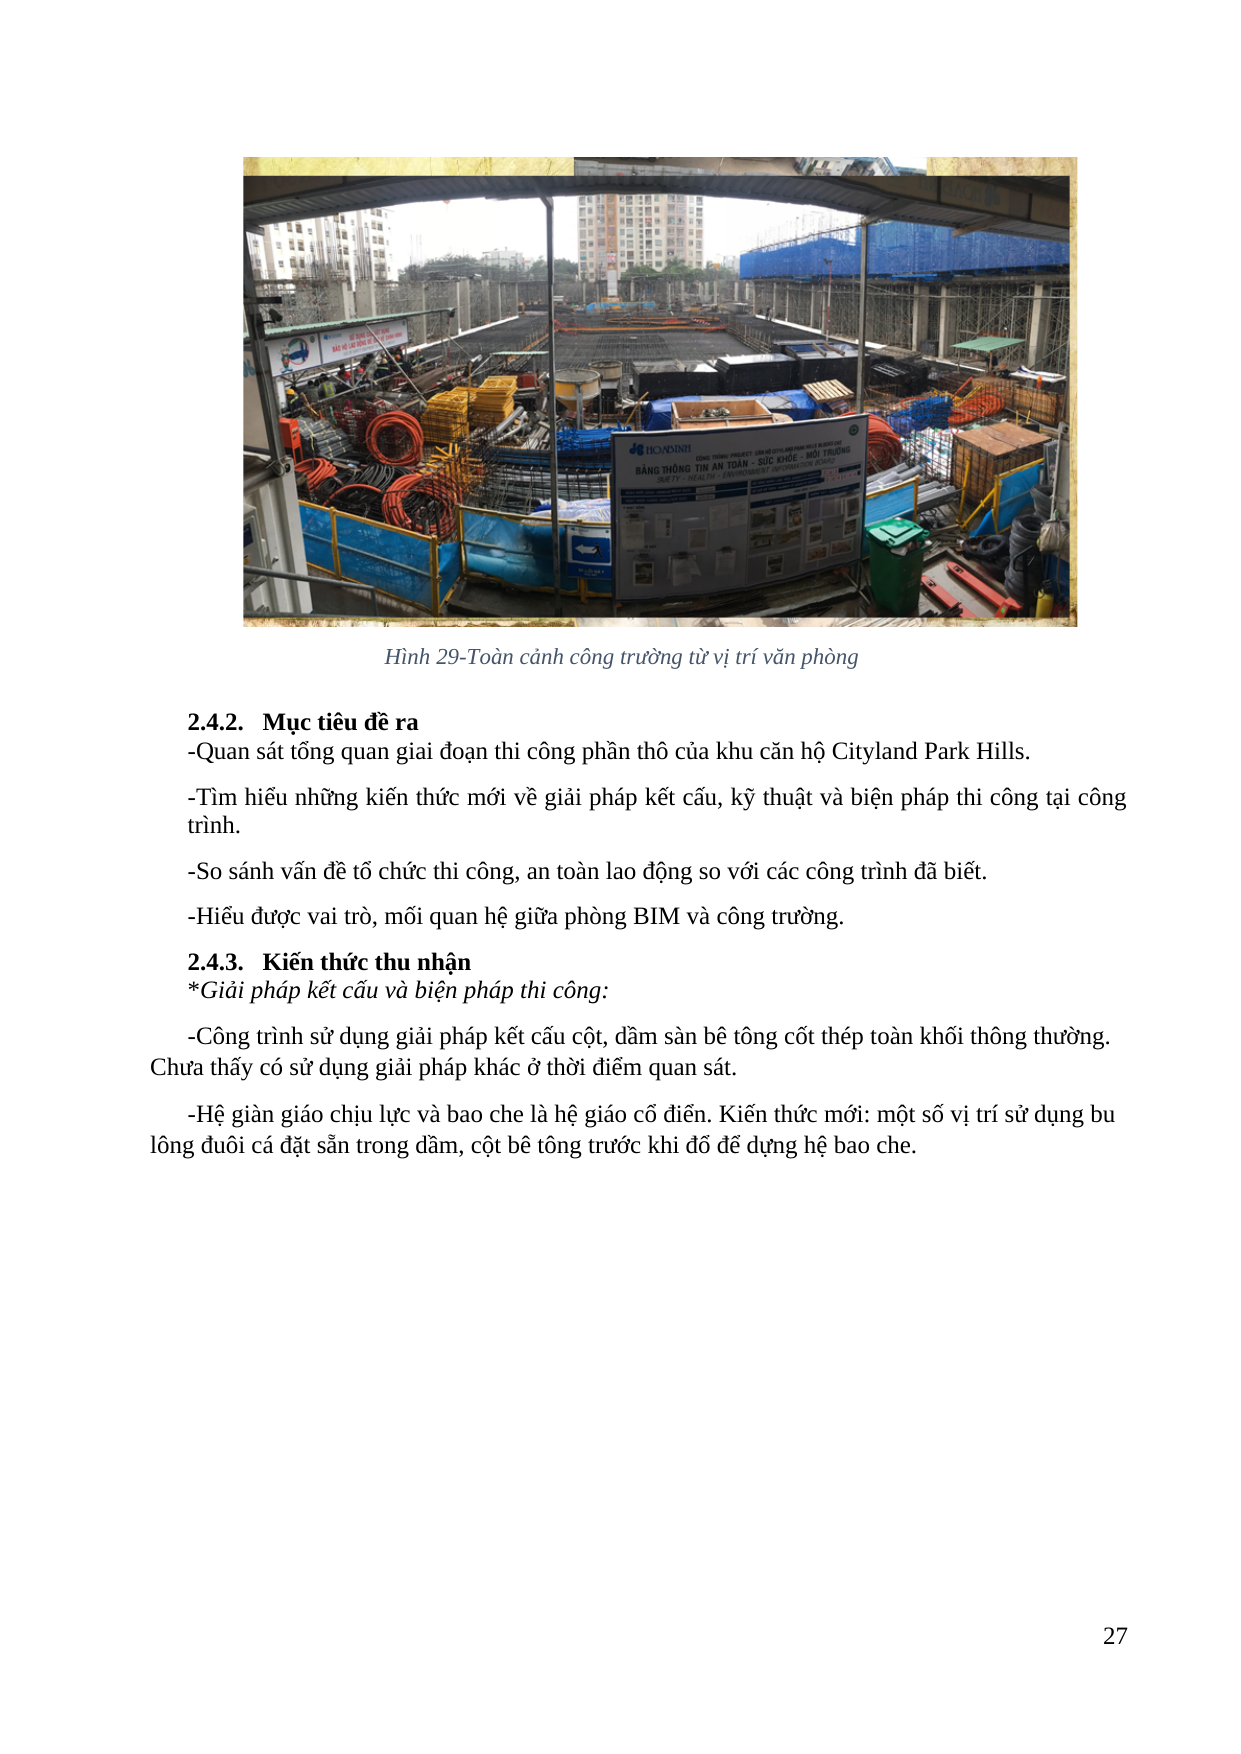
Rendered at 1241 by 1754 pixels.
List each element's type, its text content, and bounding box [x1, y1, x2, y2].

text *Giải pháp kết cấu và biện pháp thi công: [187, 975, 1128, 1004]
text -So sánh vấn đề tổ chức thi công, an toàn lao động so với các công trình đã biết. [187, 856, 1128, 884]
text -Hệ giàn giáo chịu lực và bao che là hệ giáo cổ điển. Kiến thức mới: một số vị trí sử dụng bu lông đuôi cá đặt sẵn trong dầm, cột bê tông trước khi đổ để dựng hệ bao che. [150, 1099, 1128, 1159]
text -Hiểu được vai trò, mối quan hệ giữa phòng BIM và công trường. [187, 901, 1128, 930]
text -Công trình sử dụng giải pháp kết cấu cột, dầm sàn bê tông cốt thép toàn khối thông thường. Chưa thấy có sử dụng giải pháp khác ở thời điểm quan sát. [150, 1021, 1128, 1081]
picture [243, 157, 1078, 627]
subtitle Kiến thức thu nhận [187, 947, 1128, 975]
text -Quan sát tổng quan giai đoạn thi công phần thô của khu căn hộ Cityland Park Hills. [187, 736, 1128, 765]
subtitle Mục tiêu đề ra [187, 707, 1128, 736]
text -Tìm hiểu những kiến thức mới về giải pháp kết cấu, kỹ thuật và biện pháp thi công tại công trình. [187, 782, 1128, 839]
